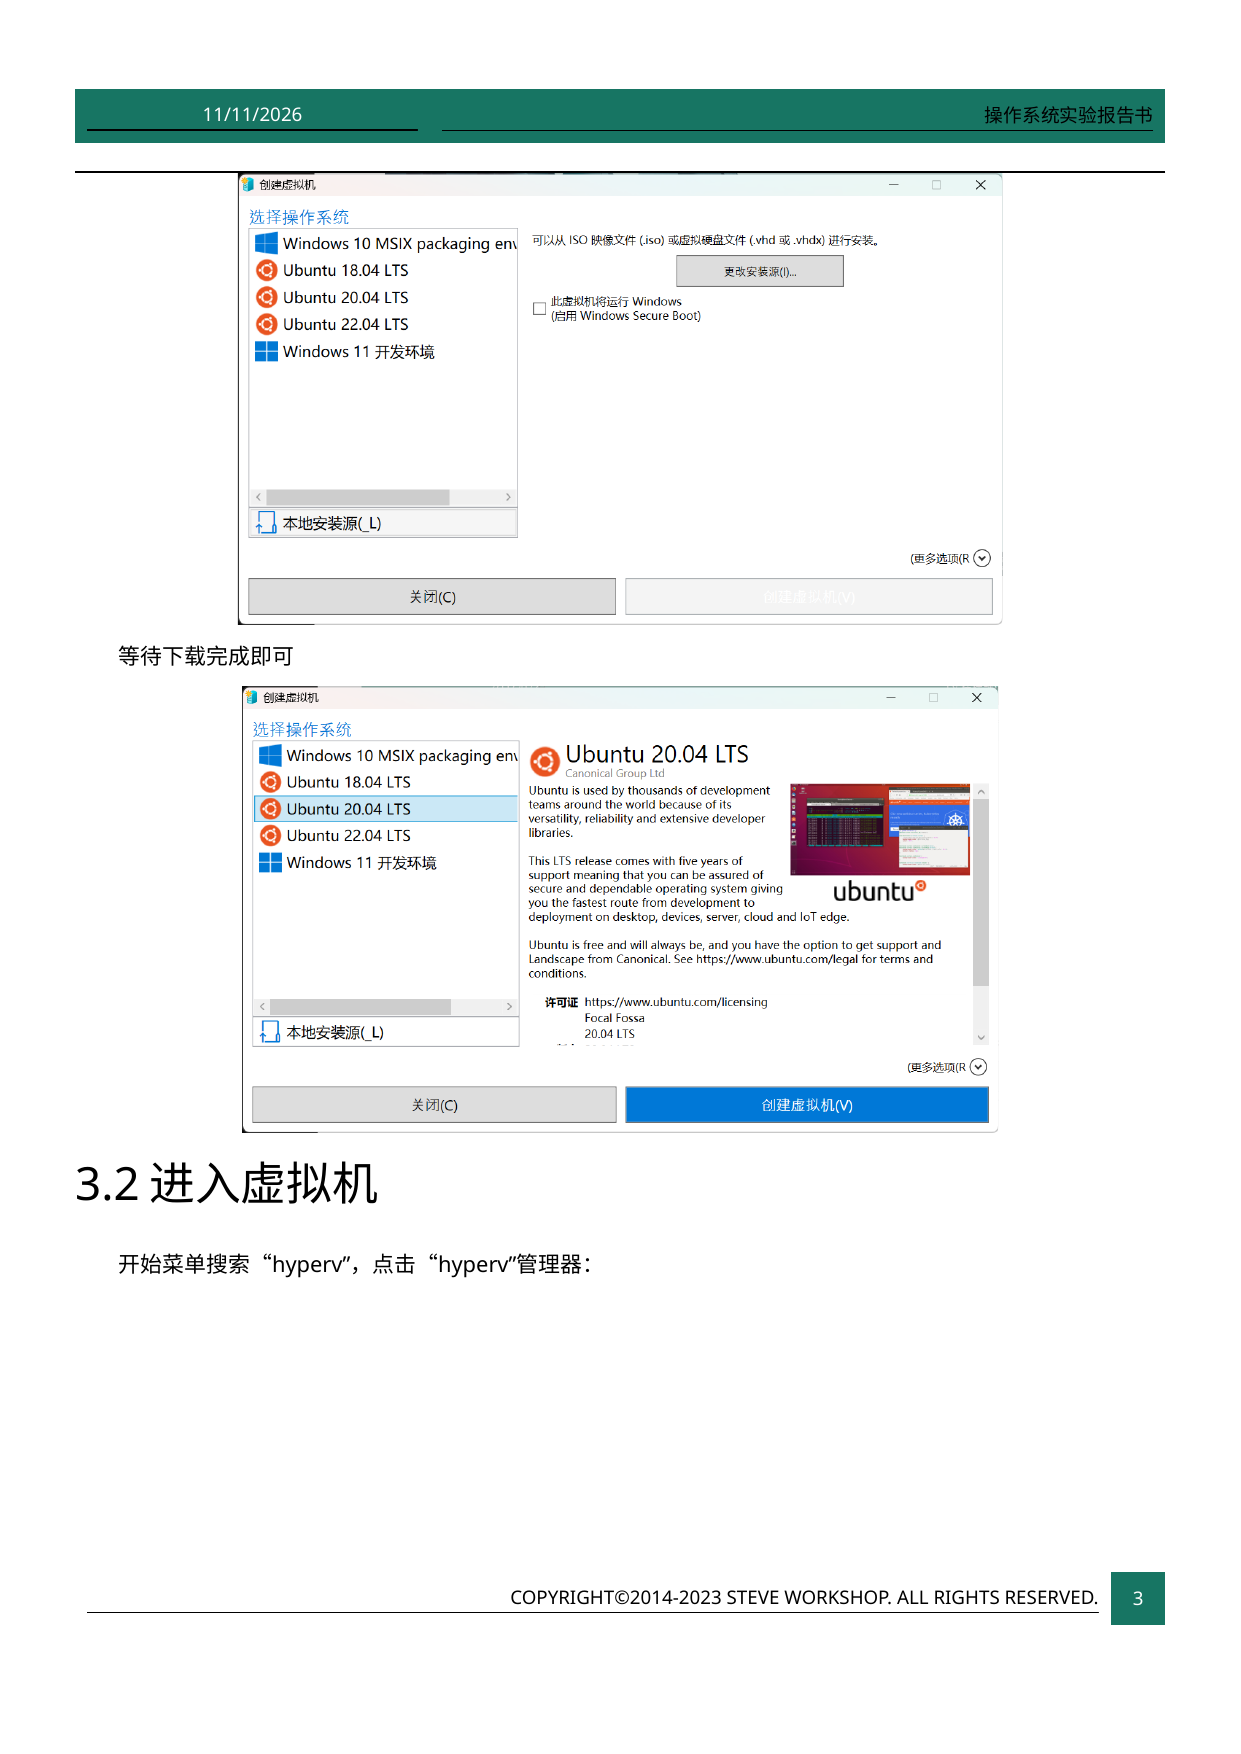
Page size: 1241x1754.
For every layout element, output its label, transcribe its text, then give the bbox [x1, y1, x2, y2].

text 等待下载完成即可 [75, 639, 1165, 671]
text 3.2进入虚拟机 [75, 1147, 1165, 1214]
text 开始菜单搜索“hyperv”，点击“hyperv”管理器： [75, 1247, 1165, 1279]
picture [237, 173, 1003, 625]
picture [242, 686, 999, 1133]
